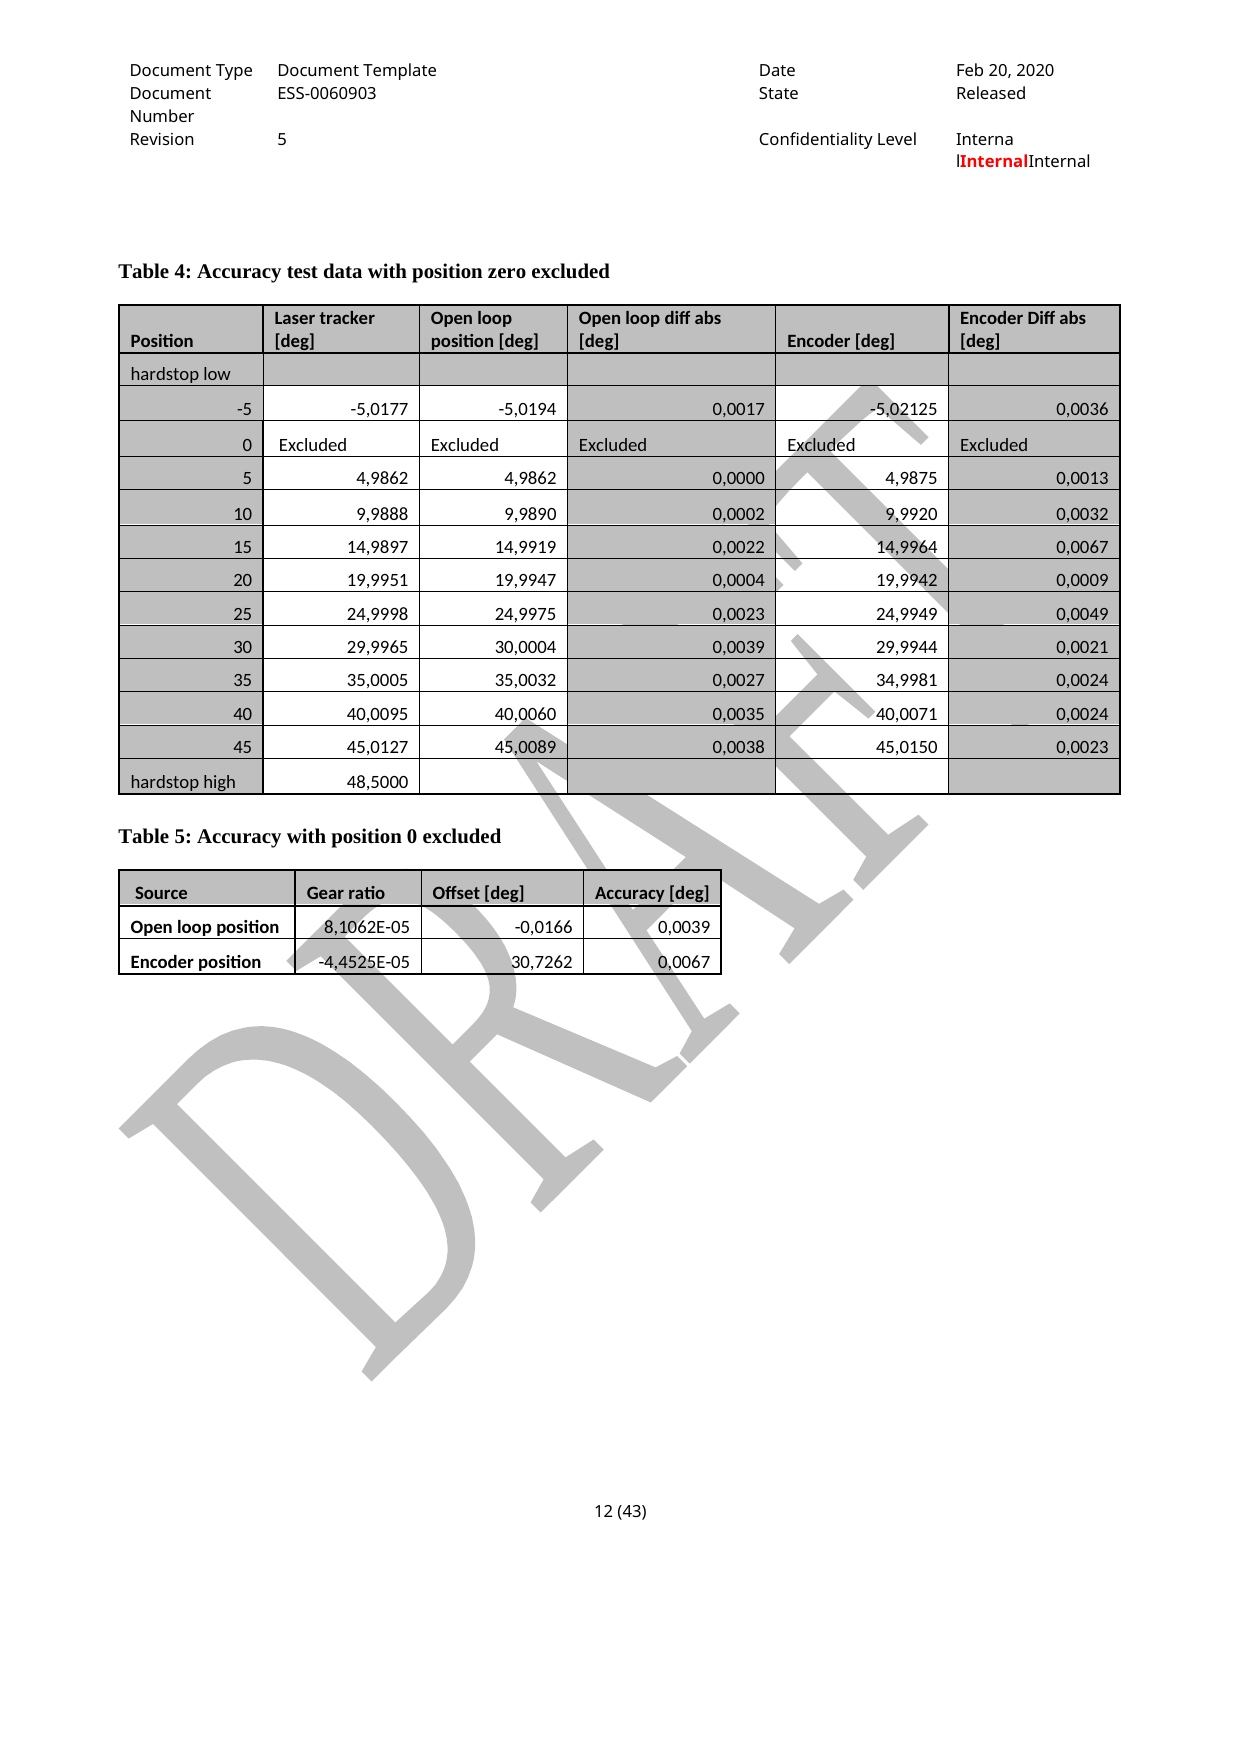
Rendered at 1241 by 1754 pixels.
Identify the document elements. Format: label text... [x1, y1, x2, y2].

table_cell 0,0000 [568, 457, 775, 489]
table_cell 4,9862 [420, 457, 567, 489]
table_cell 30,0004 [420, 626, 567, 658]
table_cell 0,0038 [568, 726, 775, 758]
table_header Source [120, 871, 294, 904]
table_cell 45 [120, 726, 262, 758]
table_header Open loop diff abs [deg] [568, 306, 775, 352]
table_cell 0,0035 [568, 692, 775, 724]
table_cell 0,0067 [949, 526, 1119, 558]
table_cell -5,0194 [420, 386, 567, 420]
table_cell 40,0095 [264, 692, 419, 724]
table_cell [264, 354, 419, 385]
table_cell [568, 354, 775, 385]
table_cell 34,9981 [776, 659, 948, 691]
table_cell 45,0127 [264, 726, 419, 758]
table_cell 25 [120, 592, 262, 624]
table_cell 20 [120, 559, 262, 591]
table_cell 40,0060 [420, 692, 567, 724]
table_cell 0,0032 [949, 490, 1119, 524]
table_cell Excluded [776, 421, 948, 456]
table_cell Encoder position [120, 939, 294, 973]
table_cell 0,0049 [949, 592, 1119, 624]
table_cell 0,0027 [568, 659, 775, 691]
table_cell 0,0009 [949, 559, 1119, 591]
table_cell [776, 354, 948, 385]
table_cell 0,0021 [949, 626, 1119, 658]
table_header Laser tracker [deg] [264, 306, 419, 352]
table_cell 14,9964 [776, 526, 948, 558]
table_cell 30 [120, 626, 262, 658]
table_cell 48,5000 [264, 759, 419, 793]
table_cell 0,0039 [584, 907, 720, 938]
table_cell [949, 759, 1119, 793]
table_cell 35,0005 [264, 659, 419, 691]
table_cell 14,9919 [420, 526, 567, 558]
table_cell [776, 759, 948, 793]
table_cell 0,0023 [568, 592, 775, 624]
table_cell 0,0022 [568, 526, 775, 558]
table_header Open loop position [deg] [420, 306, 567, 352]
table_cell 30,7262 [422, 939, 583, 973]
table_cell 19,9942 [776, 559, 948, 591]
table_header Encoder Diff abs [deg] [950, 306, 1119, 352]
table_cell 24,9998 [264, 592, 419, 624]
table_cell 19,9951 [264, 559, 419, 591]
table_cell 9,9890 [420, 490, 567, 524]
table_cell 10 [120, 490, 262, 524]
table_cell -5,0177 [264, 386, 419, 420]
text Table 4: Accuracy test data with position zero excluded [118, 259, 1122, 283]
table_cell -4,4525E-05 [296, 939, 421, 973]
table_cell Excluded [264, 421, 419, 456]
table_header Accuracy [deg] [584, 871, 720, 904]
table_cell 0,0017 [568, 386, 775, 420]
table_cell 15 [120, 526, 262, 558]
table_cell -5,02125 [776, 386, 948, 420]
table_cell 0,0002 [568, 490, 775, 524]
table_cell 24,9949 [776, 592, 948, 624]
table_cell Excluded [420, 421, 567, 456]
table_cell Excluded [568, 421, 775, 456]
table_cell 4,9875 [776, 457, 948, 489]
table_cell hardstop low [120, 354, 263, 385]
table_cell 24,9975 [420, 592, 567, 624]
table_cell 0,0024 [949, 659, 1119, 691]
table_header Offset [deg] [422, 871, 583, 904]
table_cell 0,0013 [949, 457, 1119, 489]
table_cell 4,9862 [264, 457, 419, 489]
table_cell 29,9944 [776, 626, 948, 658]
table_cell -5 [120, 386, 263, 420]
table_cell 0,0023 [949, 726, 1119, 758]
table_header Gear ratio [296, 871, 421, 904]
table_cell 0,0036 [949, 386, 1119, 420]
table_cell 0,0039 [568, 626, 775, 658]
table_header Encoder [deg] [776, 306, 948, 352]
table_cell 35,0032 [420, 659, 567, 691]
table_cell 8,1062E-05 [296, 907, 421, 938]
table_cell 9,9920 [776, 490, 948, 524]
text Table 5: Accuracy with position 0 excluded [118, 824, 1122, 848]
table_cell hardstop high [120, 759, 262, 793]
table_cell [568, 759, 775, 793]
table_cell -0,0166 [422, 907, 583, 938]
table_cell 29,9965 [264, 626, 419, 658]
table_cell 14,9897 [264, 526, 419, 558]
table_cell 35 [120, 659, 262, 691]
table_cell [420, 759, 567, 793]
table_cell 19,9947 [420, 559, 567, 591]
table_header Position [120, 306, 262, 352]
table_cell 9,9888 [264, 490, 419, 524]
table_cell 45,0150 [776, 726, 948, 758]
table_cell [949, 354, 1119, 385]
table_cell 0,0004 [568, 559, 775, 591]
table_cell 0 [120, 421, 262, 456]
table_cell 40,0071 [776, 692, 948, 724]
table_cell Excluded [949, 421, 1119, 456]
table_cell 5 [120, 457, 262, 489]
table_cell 45,0089 [420, 726, 567, 758]
table_cell 0,0024 [949, 692, 1119, 724]
table_cell 0,0067 [584, 939, 720, 973]
table_cell [420, 354, 567, 385]
table_cell 40 [120, 692, 262, 724]
table_cell Open loop position [120, 907, 294, 938]
